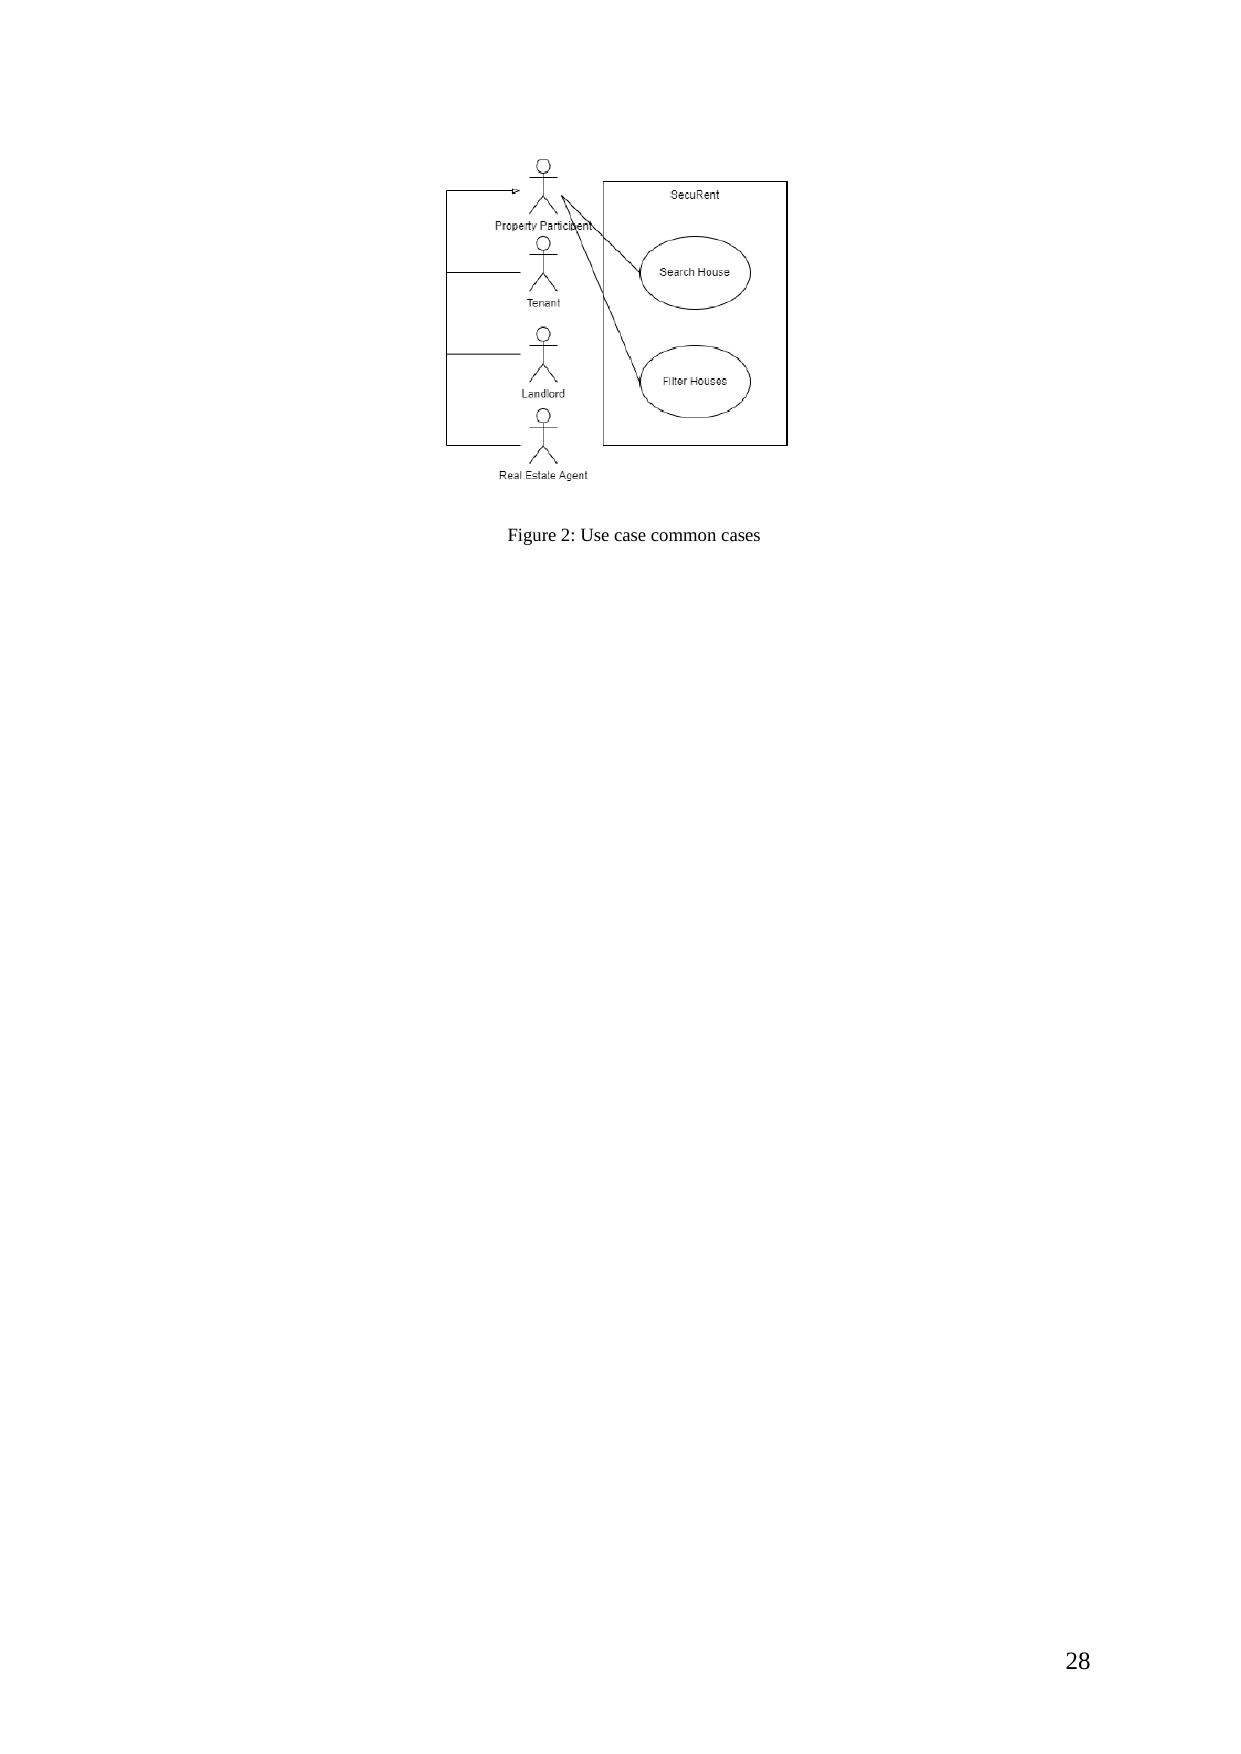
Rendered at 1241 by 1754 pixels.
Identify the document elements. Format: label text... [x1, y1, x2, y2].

picture [406, 150, 834, 499]
text Figure 2: Use case common cases [178, 523, 1090, 545]
